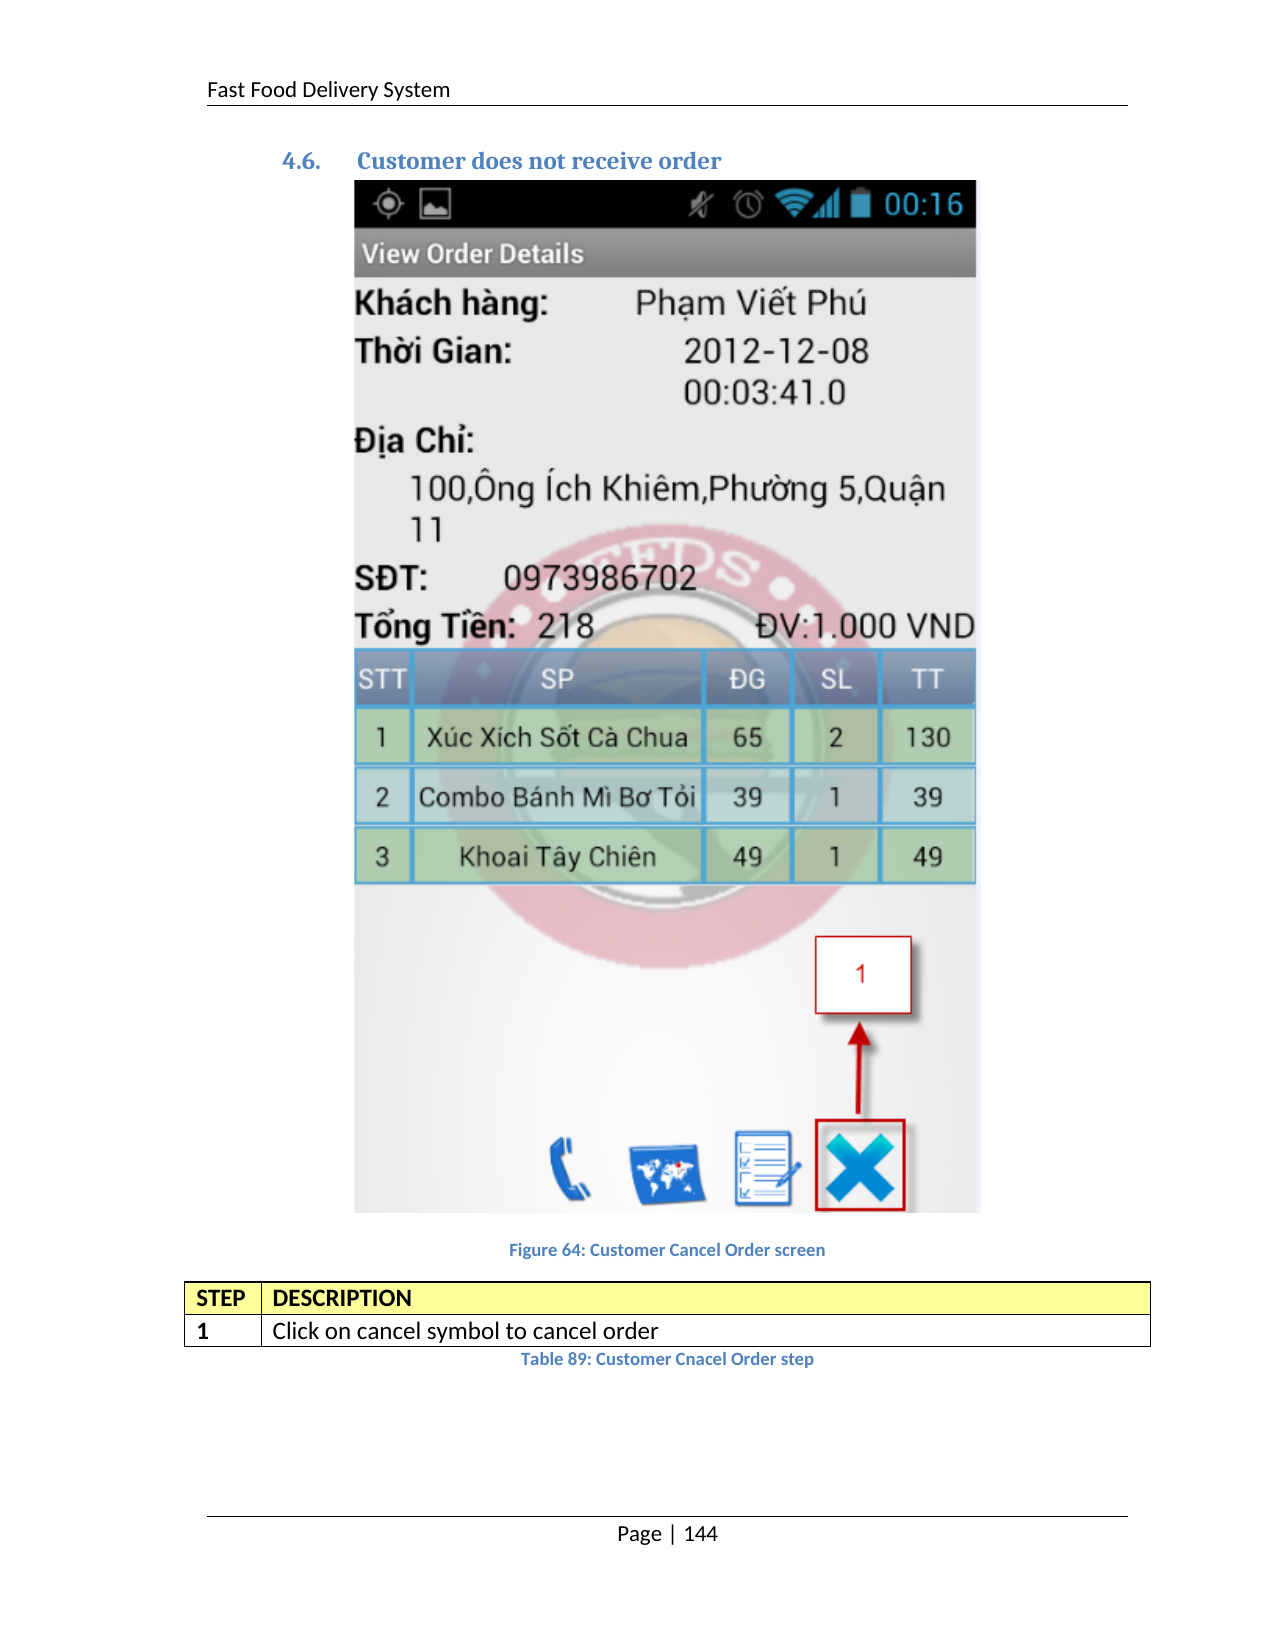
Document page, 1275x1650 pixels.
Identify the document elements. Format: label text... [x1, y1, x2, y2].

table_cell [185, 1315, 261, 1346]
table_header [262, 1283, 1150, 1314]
subtitle Customer does not receive order [282, 147, 1128, 176]
picture [354, 180, 981, 1213]
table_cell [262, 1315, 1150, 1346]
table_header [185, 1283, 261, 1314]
text Figure 64: Customer Cancel Order screen [207, 1238, 1128, 1261]
